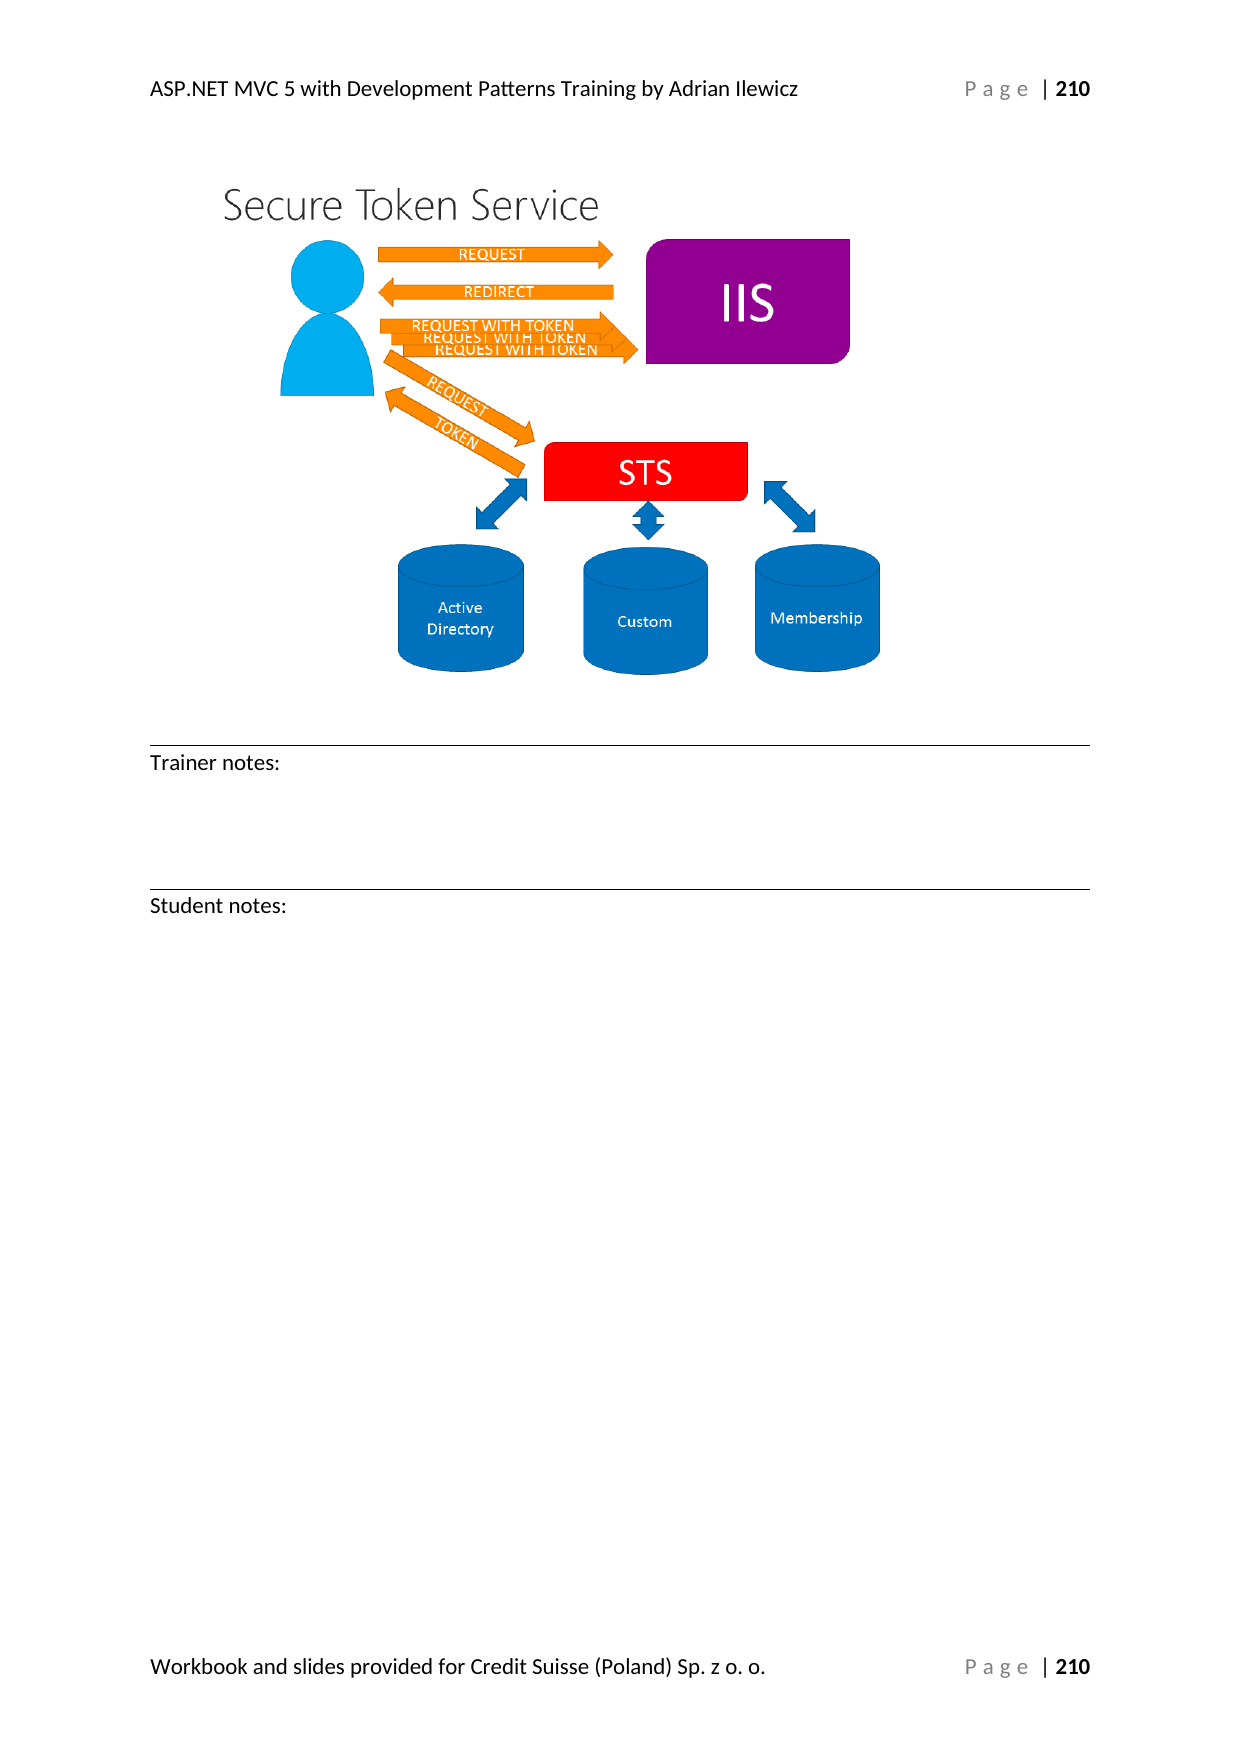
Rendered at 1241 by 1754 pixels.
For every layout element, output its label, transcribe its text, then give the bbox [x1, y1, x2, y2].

text Student notes: [150, 890, 1090, 919]
picture [150, 149, 1091, 679]
text Trainer notes: [150, 746, 1090, 776]
